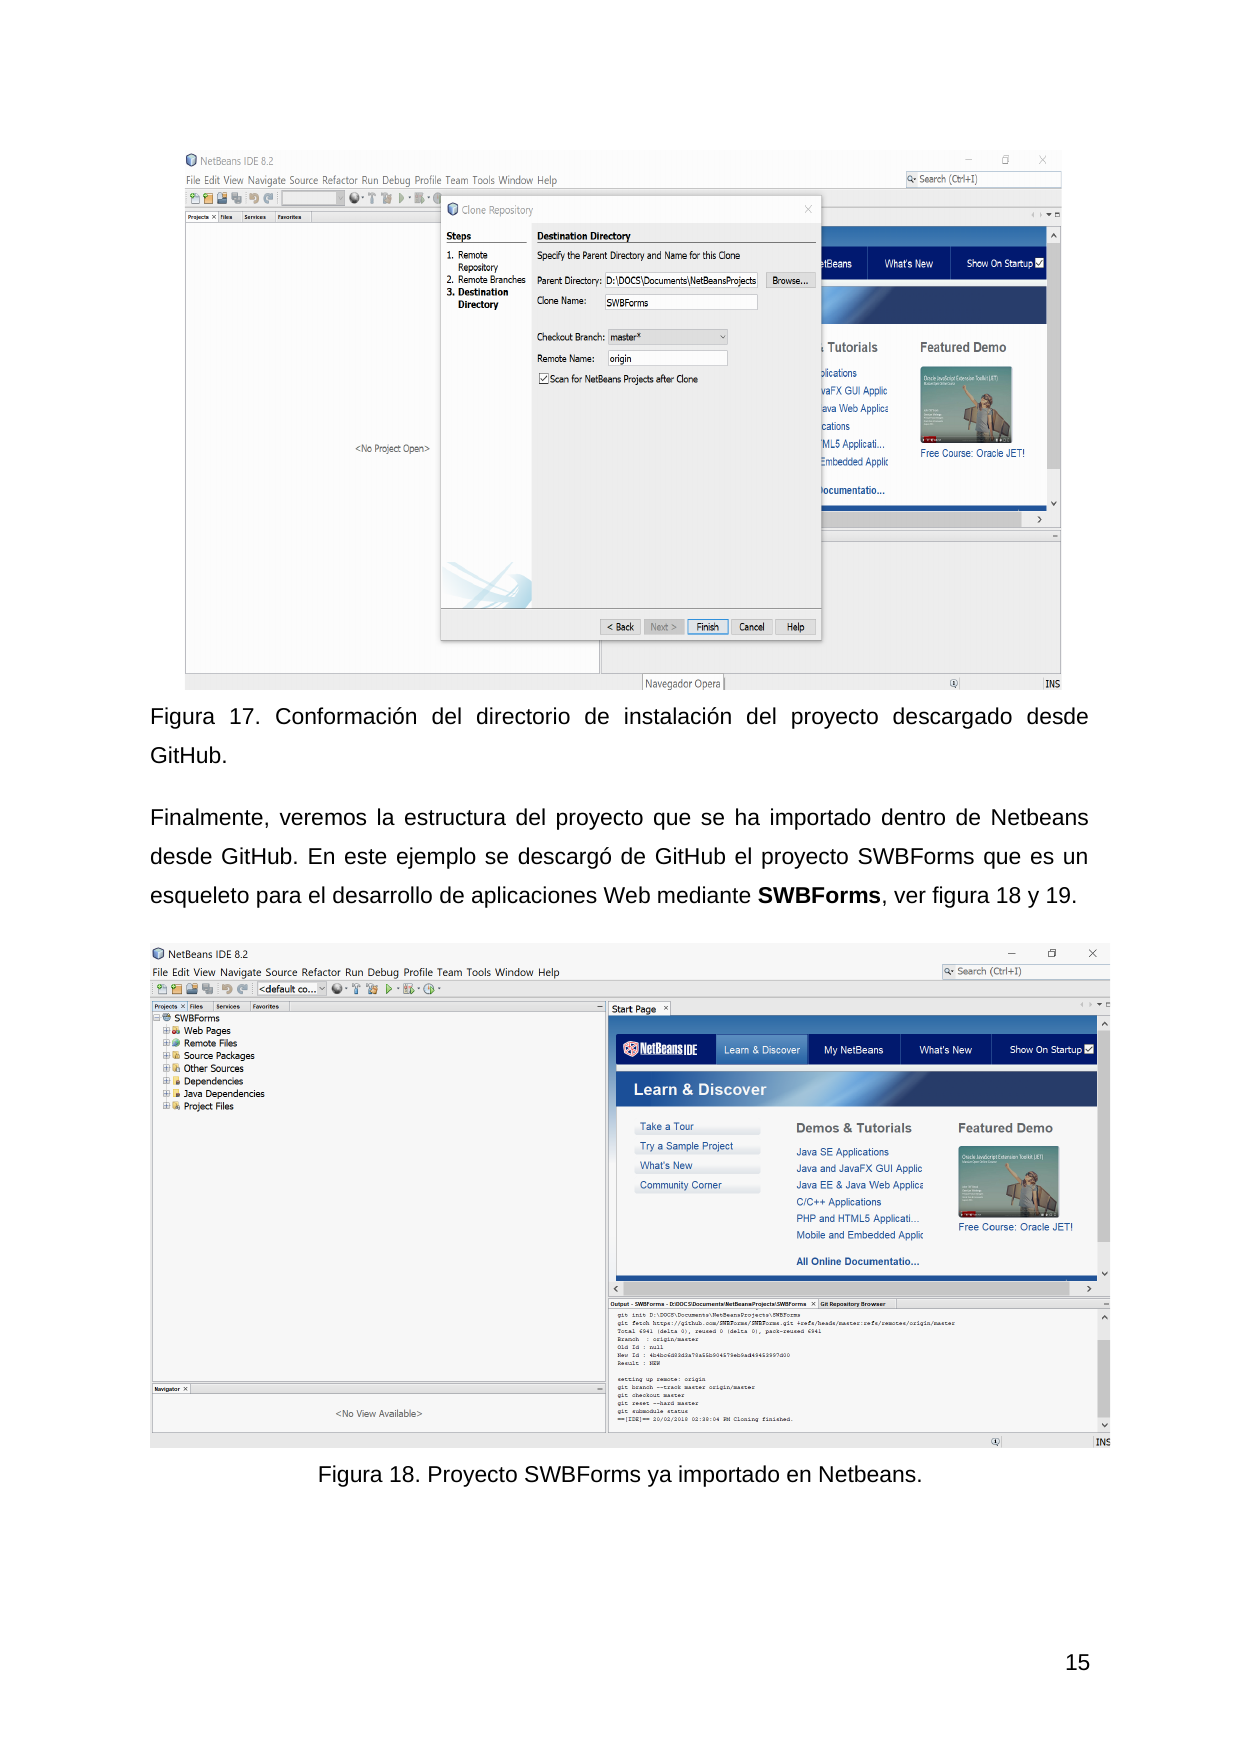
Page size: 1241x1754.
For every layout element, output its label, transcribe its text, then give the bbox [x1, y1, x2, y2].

text Figura 18. Proyecto SWBForms ya importado en Netbeans. [150, 1461, 1090, 1487]
picture [150, 943, 1111, 1448]
text Figura 17. Conformación del directorio de instalación del proyecto descargado desde GitHub. [150, 703, 1090, 769]
text Finalmente, veremos la estructura del proyecto que se ha importado dentro de Netbeans desde GitHub. En este ejemplo se descargó de GitHub el proyecto SWBForms que es un esqueleto para el desarrollo de aplicaciones Web mediante SWBForms, ver figura 18 y 19. [150, 803, 1090, 909]
picture [184, 150, 1062, 690]
